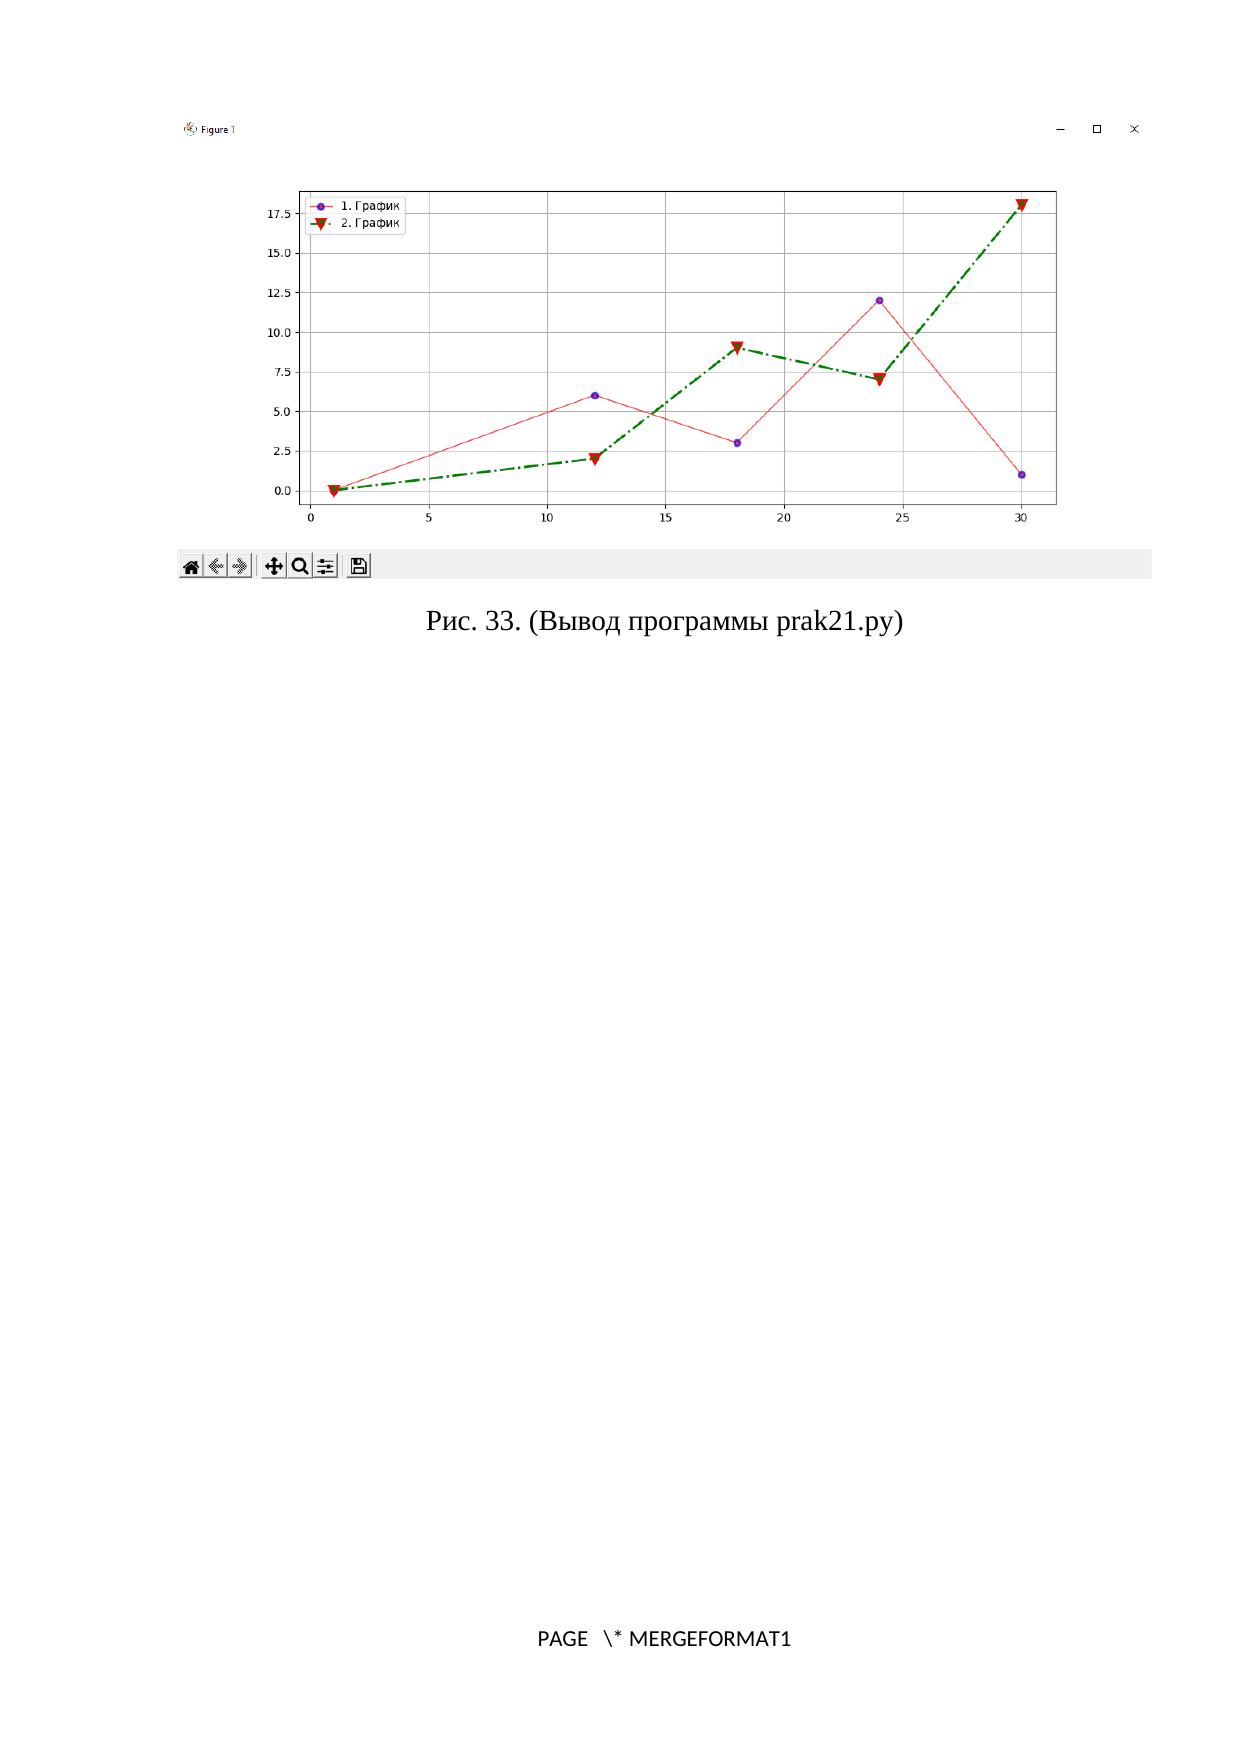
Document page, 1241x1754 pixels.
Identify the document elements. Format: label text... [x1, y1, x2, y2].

picture [177, 118, 1152, 579]
text Рис. 33. (Вывод программы prak21.py) [177, 603, 1152, 637]
